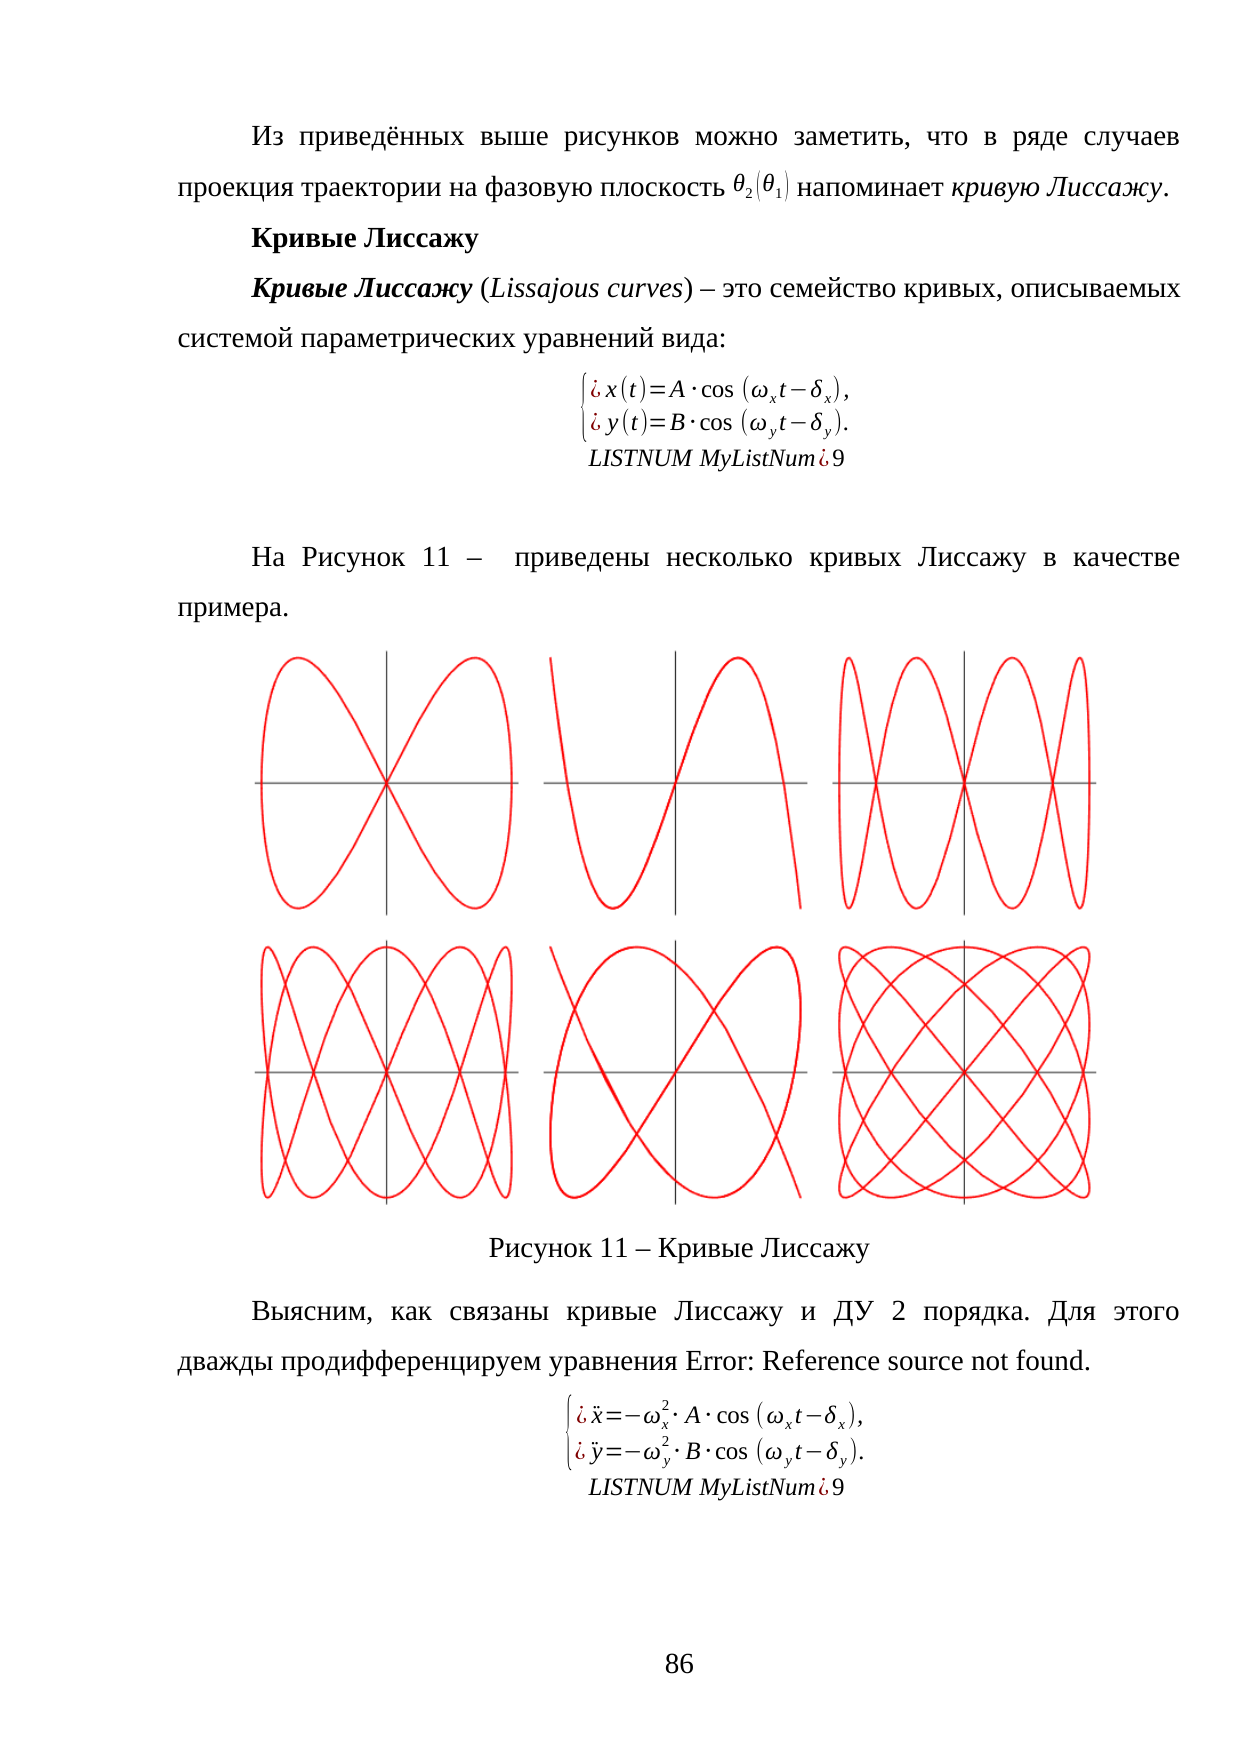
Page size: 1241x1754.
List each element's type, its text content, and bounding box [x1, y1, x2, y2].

text На рисунке 72 приведены несколько кривых Лиссажу в качестве примера. [177, 539, 1181, 622]
text Кривые Лиссажу [177, 220, 1181, 253]
picture [248, 639, 1110, 1214]
text Из приведённых выше рисунков можно заметить, что в ряде случаев проекция траектории на фазовую плоскость напоминает кривую Лиссажу. [177, 118, 1181, 203]
text Выясним, как связаны кривые Лиссажу и ДУ 2 порядка. Для этого дважды продифференцируем уравнения (49). [177, 1293, 1181, 1377]
text Кривые Лиссажу [177, 1230, 1181, 1263]
text Кривые Лиссажу (Lissajous curves) – это семейство кривых, описываемых системой параметрических уравнений вида: [177, 270, 1181, 354]
